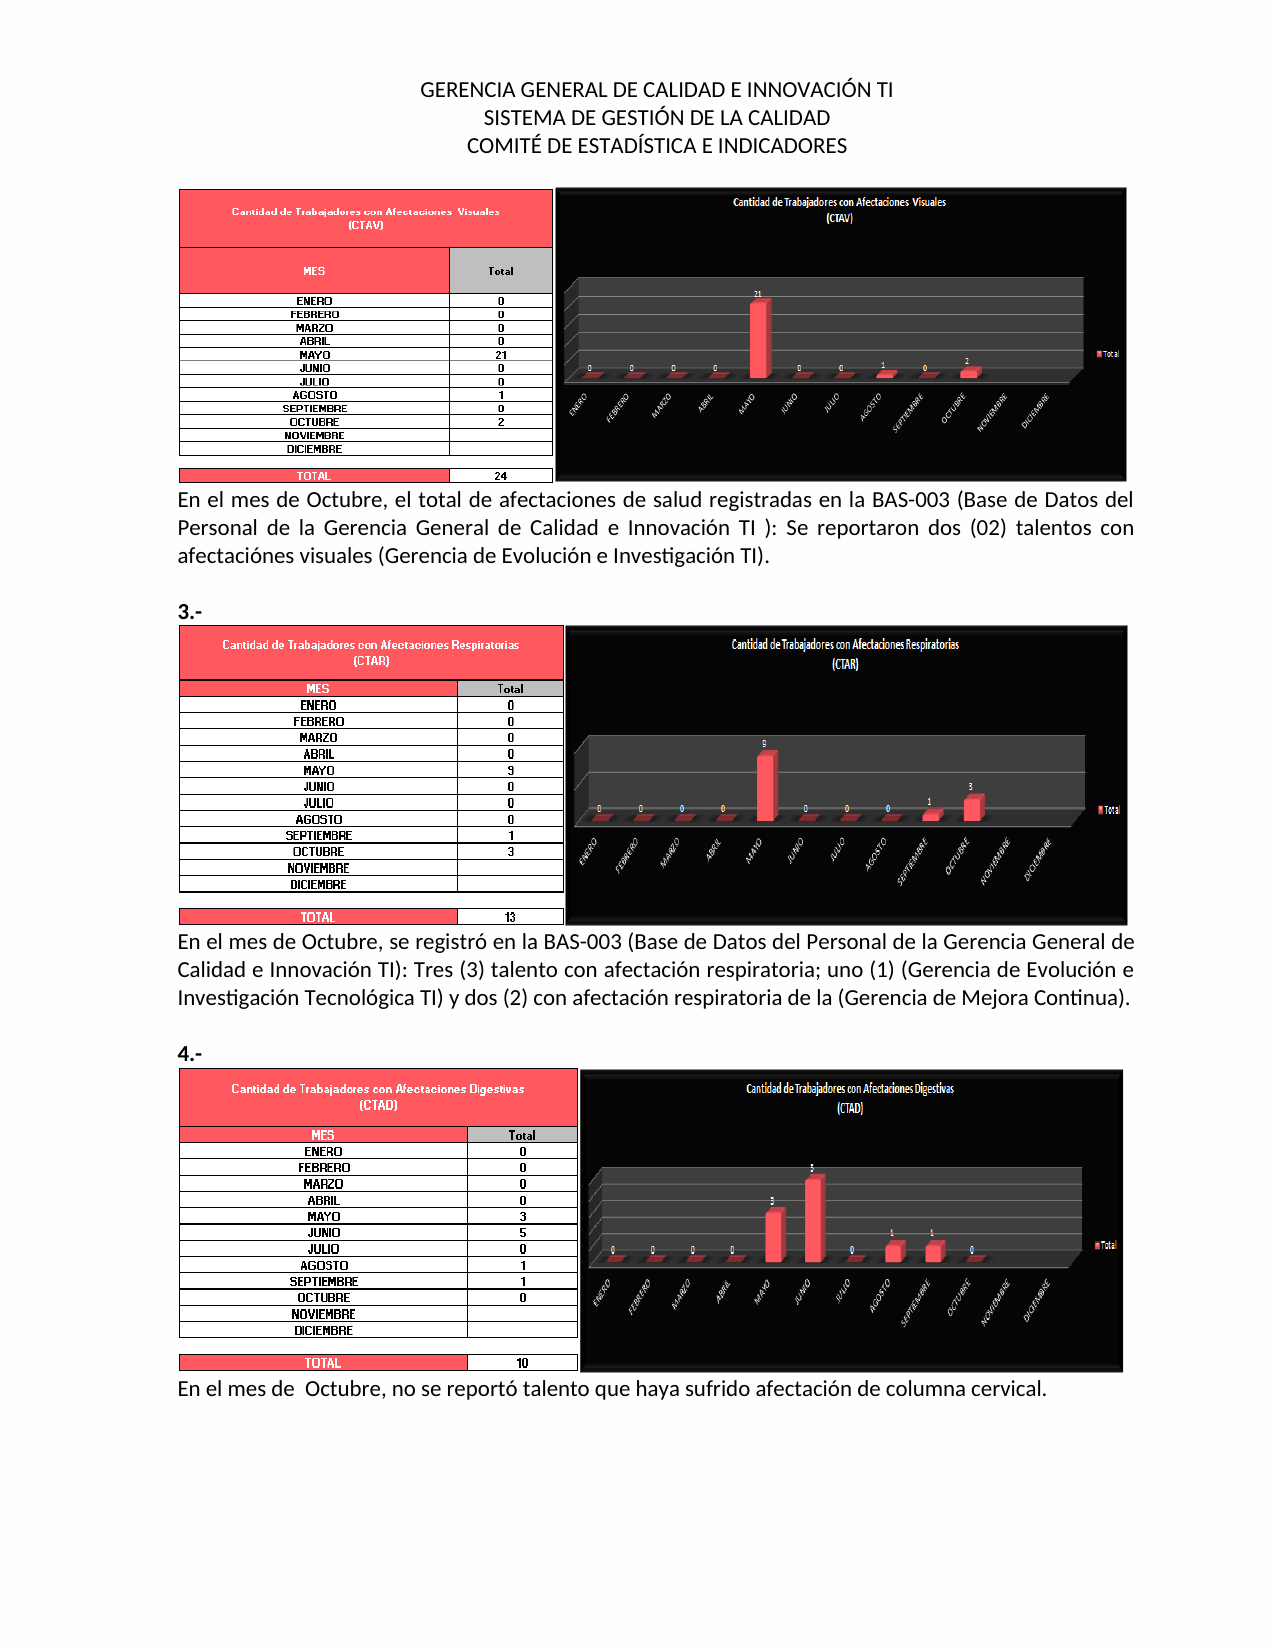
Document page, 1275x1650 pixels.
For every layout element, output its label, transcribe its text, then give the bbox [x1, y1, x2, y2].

picture [177, 185, 1128, 485]
picture [177, 625, 1128, 928]
text 4.- [177, 1039, 1137, 1067]
picture [177, 1067, 1124, 1375]
text En el mes de Octubre, se registró en la BAS-003 (Base de Datos del Personal de la Gerencia General de Calidad e Innovación TI): Tres (3) talento con afectación respiratoria; uno (1) (Gerencia de Evolución e Investigación Tecnológica TI) y dos (2) con afectación respiratoria de la (Gerencia de Mejora Continua). [177, 927, 1137, 1011]
text 3.- [177, 597, 1137, 625]
text En el mes de Octubre, no se reportó talento que haya sufrido afectación de columna cervical. [177, 1374, 1137, 1402]
text En el mes de Octubre, el total de afectaciones de salud registradas en la BAS-003 (Base de Datos del Personal de la Gerencia General de Calidad e Innovación TI ): Se reportaron dos (02) talentos con afectaciónes visuales (Gerencia de Evolución e Investigación TI). [177, 485, 1137, 569]
